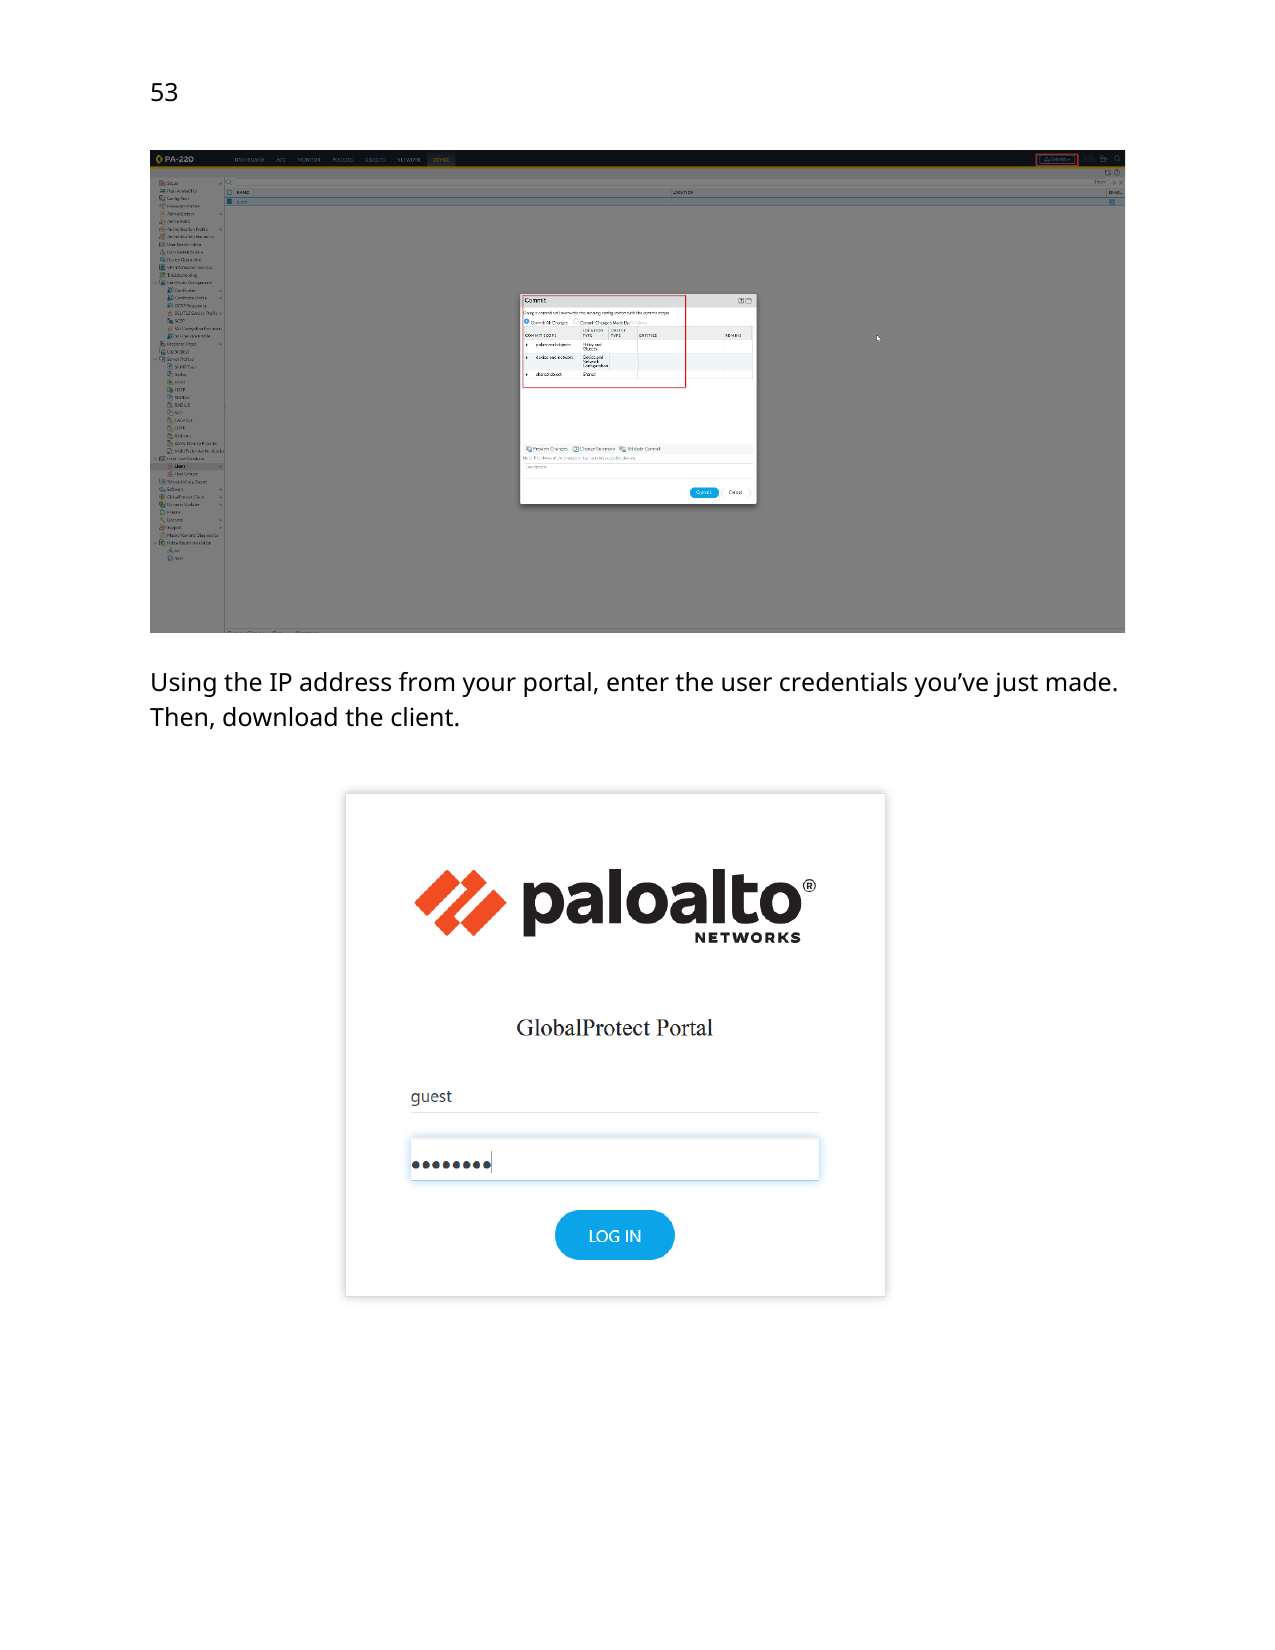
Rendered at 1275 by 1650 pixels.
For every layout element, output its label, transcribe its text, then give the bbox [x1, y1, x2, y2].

picture [295, 758, 974, 1366]
picture [150, 150, 1125, 633]
text Using the IP address from your portal, enter the user credentials you’ve just made. Then, download the client. [150, 665, 1125, 733]
